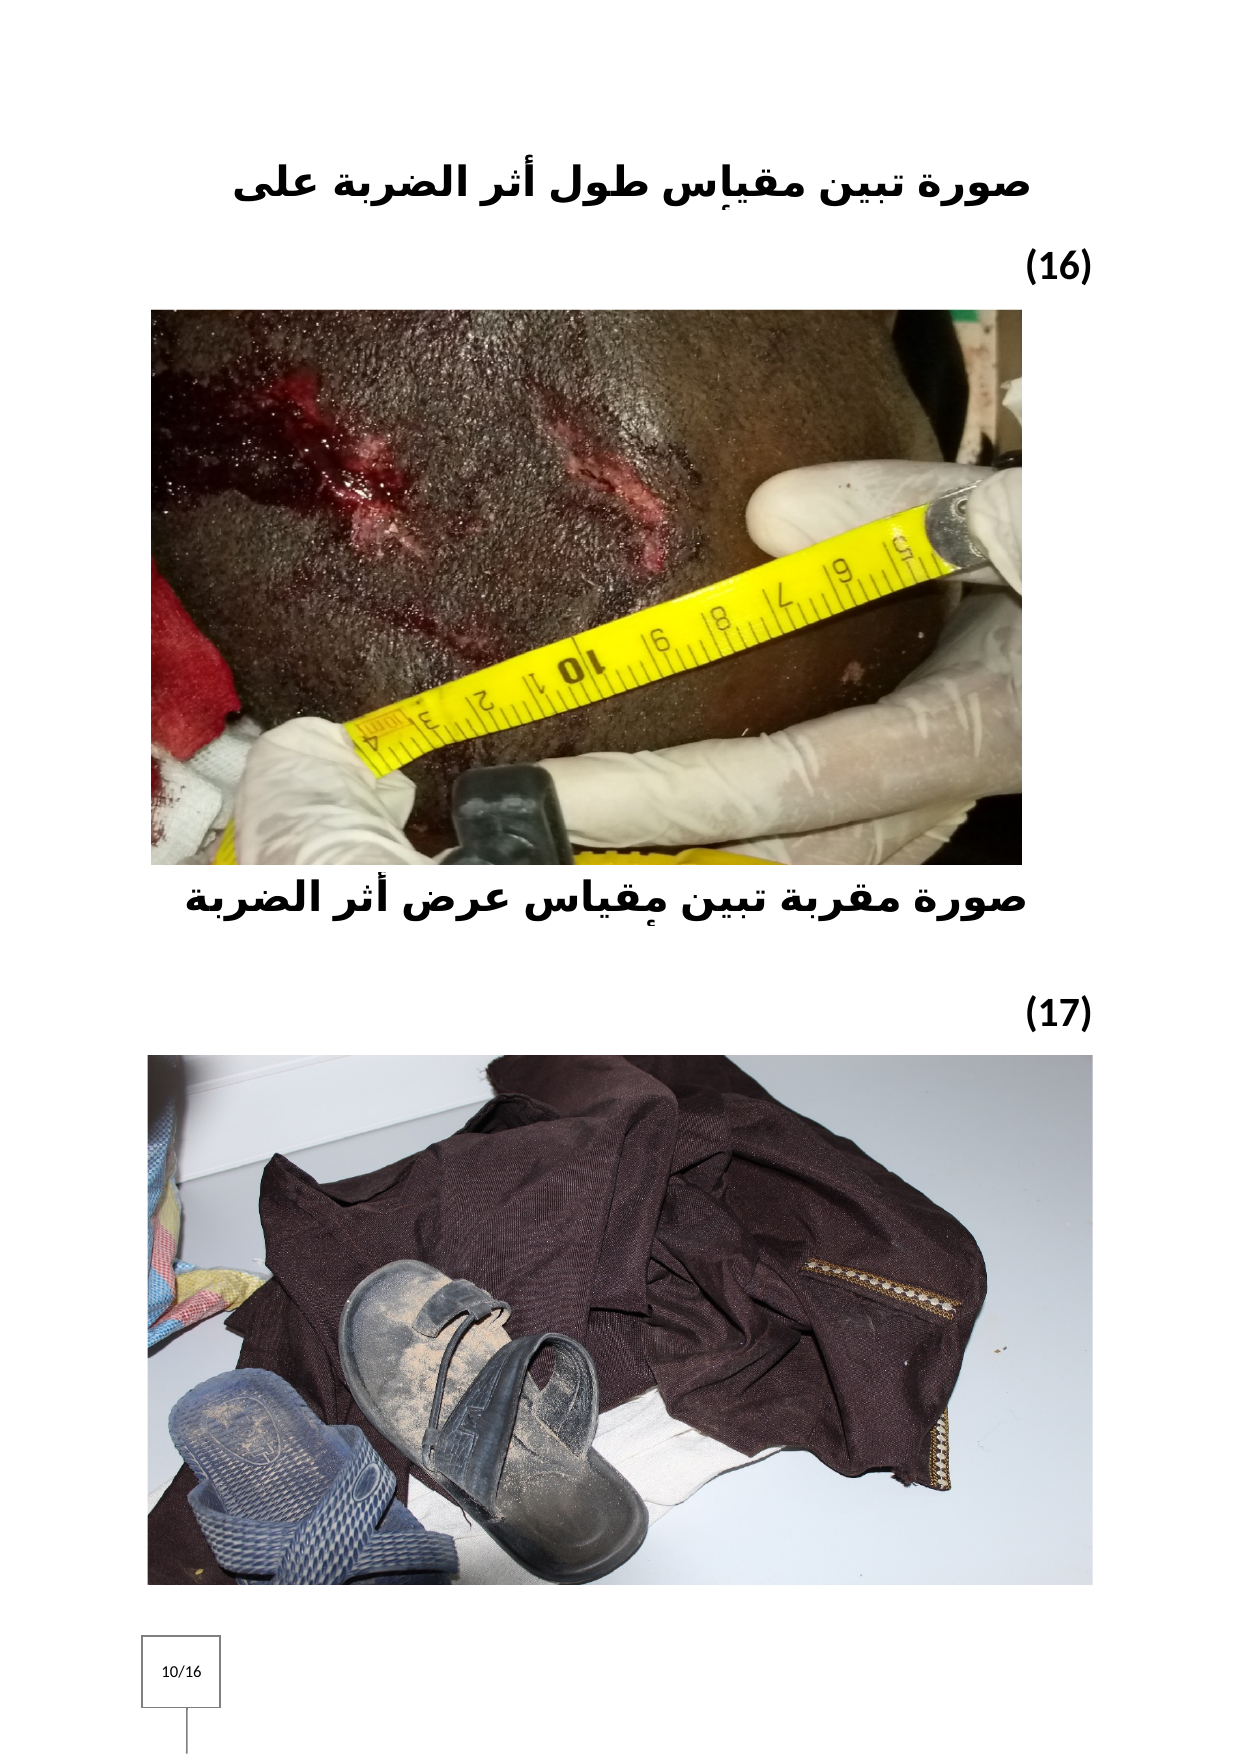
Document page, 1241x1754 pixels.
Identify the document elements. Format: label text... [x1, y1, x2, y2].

picture [152, 310, 1021, 865]
picture [147, 1055, 1093, 1585]
text (17) [148, 986, 1093, 1037]
text (16) [148, 239, 1093, 289]
